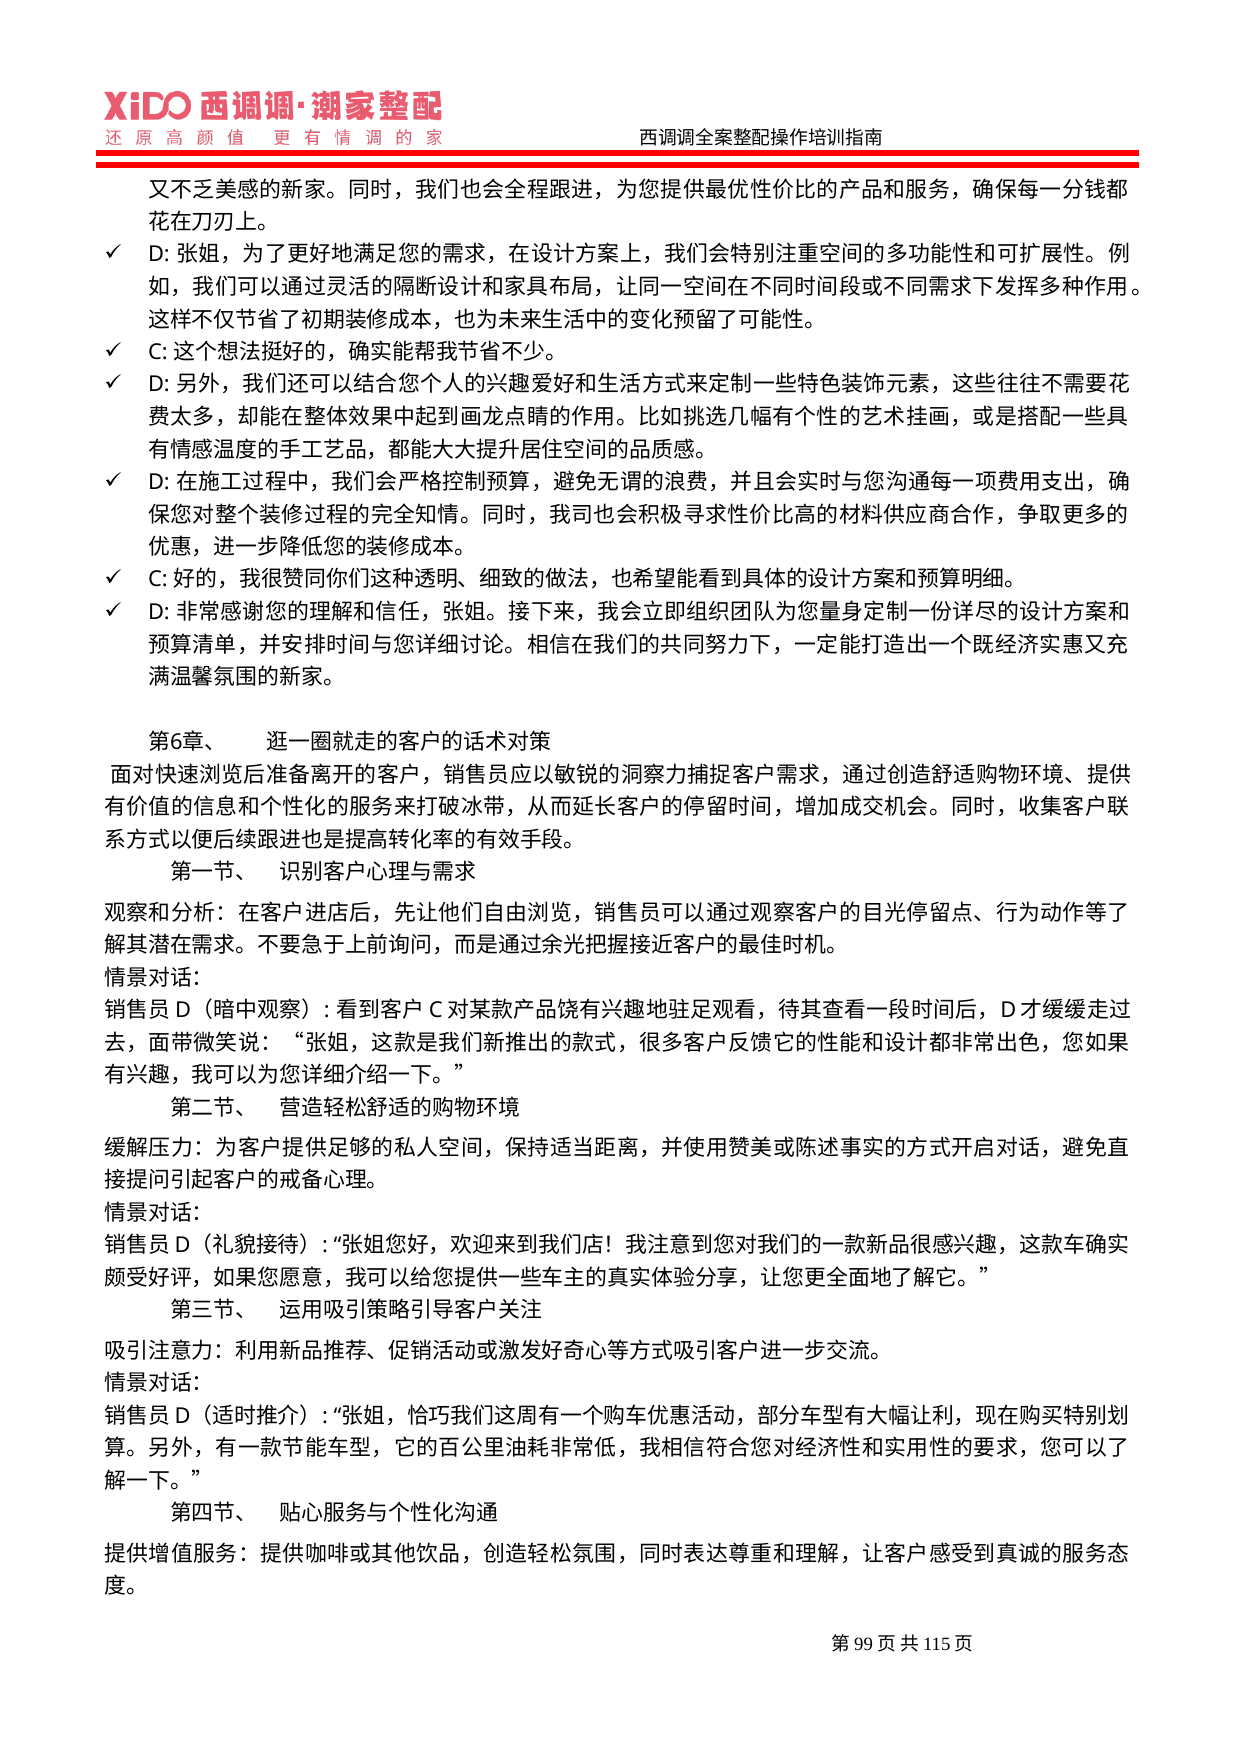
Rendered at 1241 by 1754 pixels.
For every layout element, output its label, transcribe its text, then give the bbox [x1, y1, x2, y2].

list 识别客户心理与需求 [170, 854, 1131, 886]
list C: 好的，我很赞同你们这种透明、细致的做法，也希望能看到具体的设计方案和预算明细。 [104, 561, 1131, 594]
list 销售员D（礼貌接待）: “张姐您好，欢迎来到我们店！我注意到您对我们的一款新品很感兴趣，这款车确实颇受好评，如果您愿意，我可以给您提供一些车主的真实体验分享，让您更全面地了解它。” [104, 1227, 1131, 1292]
list C: 这个想法挺好的，确实能帮我节省不少。 [104, 334, 1131, 366]
list D: 在施工过程中，我们会严格控制预算，避免无谓的浪费，并且会实时与您沟通每一项费用支出，确保您对整个装修过程的完全知情。同时，我司也会积极寻求性价比高的材料供应商合作，争取更多的优惠，进一步降低您的装修成本。 [104, 464, 1131, 561]
list 销售员D（暗中观察）: 看到客户C对某款产品饶有兴趣地驻足观看，待其查看一段时间后，D才缓缓走过去，面带微笑说：“张姐，这款是我们新推出的款式，很多客户反馈它的性能和设计都非常出色，您如果有兴趣，我可以为您详细介绍一下。” [104, 992, 1131, 1089]
list 运用吸引策略引导客户关注 [170, 1292, 1131, 1324]
list 情景对话： [104, 959, 1131, 992]
list 销售员D（适时推介）: “张姐，恰巧我们这周有一个购车优惠活动，部分车型有大幅让利，现在购买特别划算。另外，有一款节能车型，它的百公里油耗非常低，我相信符合您对经济性和实用性的要求，您可以了解一下。” [104, 1397, 1131, 1495]
list 逛一圈就走的客户的话术对策 [148, 724, 1131, 756]
list 面对快速浏览后准备离开的客户，销售员应以敏锐的洞察力捕捉客户需求，通过创造舒适购物环境、提供有价值的信息和个性化的服务来打破冰带，从而延长客户的停留时间，增加成交机会。同时，收集客户联系方式以便后续跟进也是提高转化率的有效手段。 [104, 756, 1131, 854]
list D: 没问题，张姐，我会尽快整理出一套适合您预算范围内的设计方案，并结合实例让您直观感受到如何在控制成本的同时兼顾美观与实用性。这样一来，即使预算有限，您也能拥有一个既满足基本需求又不乏美感的新家。同时，我们也会全程跟进，为您提供最优性价比的产品和服务，确保每一分钱都花在刀刃上。 [104, 171, 1131, 236]
list 提供增值服务：提供咖啡或其他饮品，创造轻松氛围，同时表达尊重和理解，让客户感受到真诚的服务态度。 [104, 1535, 1131, 1600]
list 情景对话： [104, 1194, 1131, 1227]
list 缓解压力：为客户提供足够的私人空间，保持适当距离，并使用赞美或陈述事实的方式开启对话，避免直接提问引起客户的戒备心理。 [104, 1129, 1131, 1194]
list 吸引注意力：利用新品推荐、促销活动或激发好奇心等方式吸引客户进一步交流。 [104, 1332, 1131, 1365]
list 营造轻松舒适的购物环境 [170, 1089, 1131, 1122]
list 观察和分析：在客户进店后，先让他们自由浏览，销售员可以通过观察客户的目光停留点、行为动作等了解其潜在需求。不要急于上前询问，而是通过余光把握接近客户的最佳时机。 [104, 894, 1131, 959]
picture [104, 90, 442, 145]
list 贴心服务与个性化沟通 [170, 1495, 1131, 1527]
list D: 非常感谢您的理解和信任，张姐。接下来，我会立即组织团队为您量身定制一份详尽的设计方案和预算清单，并安排时间与您详细讨论。相信在我们的共同努力下，一定能打造出一个既经济实惠又充满温馨氛围的新家。 [104, 594, 1131, 691]
list D: 另外，我们还可以结合您个人的兴趣爱好和生活方式来定制一些特色装饰元素，这些往往不需要花费太多，却能在整体效果中起到画龙点睛的作用。比如挑选几幅有个性的艺术挂画，或是搭配一些具有情感温度的手工艺品，都能大大提升居住空间的品质感。 [104, 366, 1131, 464]
list D: 张姐，为了更好地满足您的需求，在设计方案上，我们会特别注重空间的多功能性和可扩展性。例如，我们可以通过灵活的隔断设计和家具布局，让同一空间在不同时间段或不同需求下发挥多种作用。这样不仅节省了初期装修成本，也为未来生活中的变化预留了可能性。 [104, 236, 1131, 334]
list 情景对话： [104, 1365, 1131, 1397]
